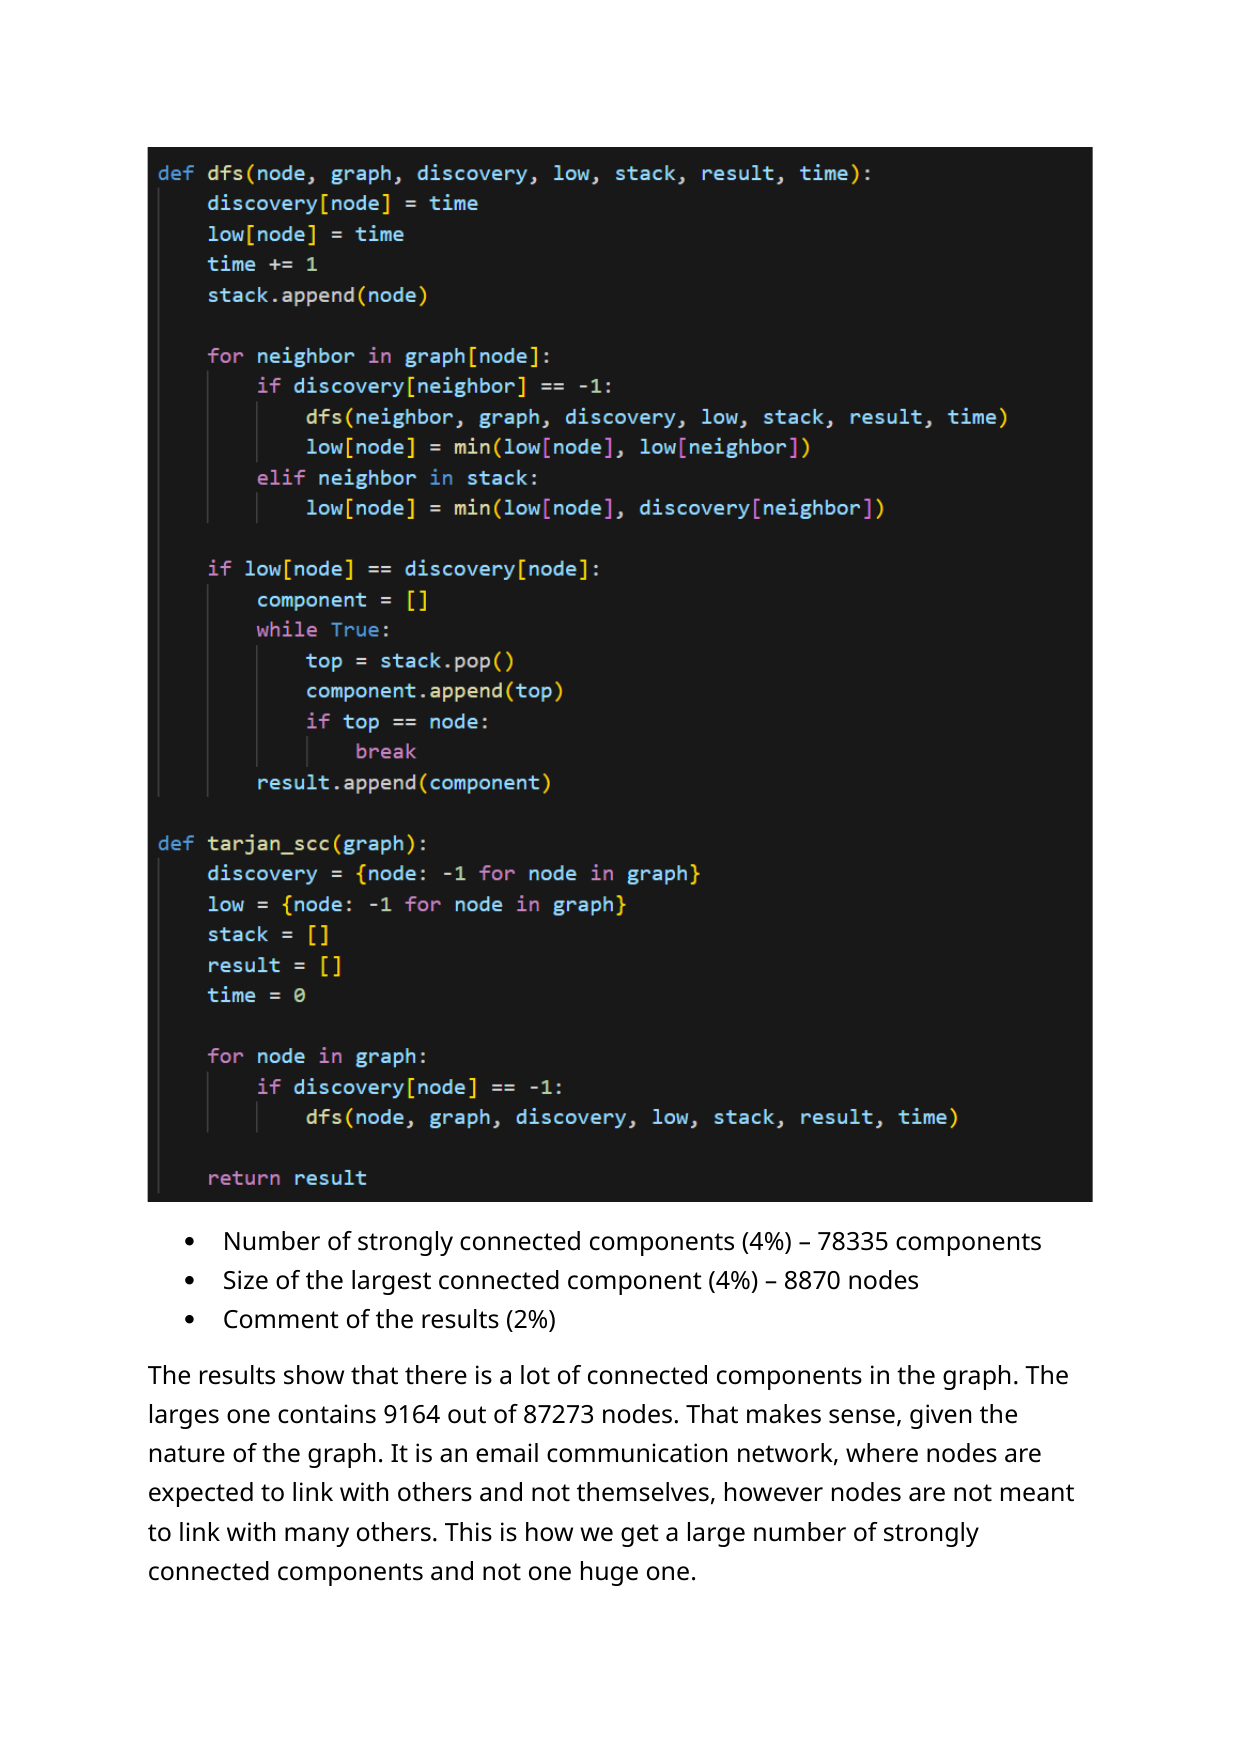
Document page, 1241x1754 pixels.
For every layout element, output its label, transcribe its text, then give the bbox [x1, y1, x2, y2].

list Number of strongly connected components (4%) – 78335 components [185, 1223, 1093, 1257]
picture [147, 147, 1093, 1202]
list Size of the largest connected component (4%) – 8870 nodes [185, 1262, 1093, 1297]
text The results show that there is a lot of connected components in the graph. The larges one contains 9164 out of 87273 nodes. That makes sense, given the nature of the graph. It is an email communication network, where nodes are expected to link with others and not themselves, however nodes are not meant to link with many others. This is how we get a large number of strongly connected components and not one huge one. [148, 1357, 1093, 1587]
list Comment of the results (2%) [185, 1302, 1093, 1336]
